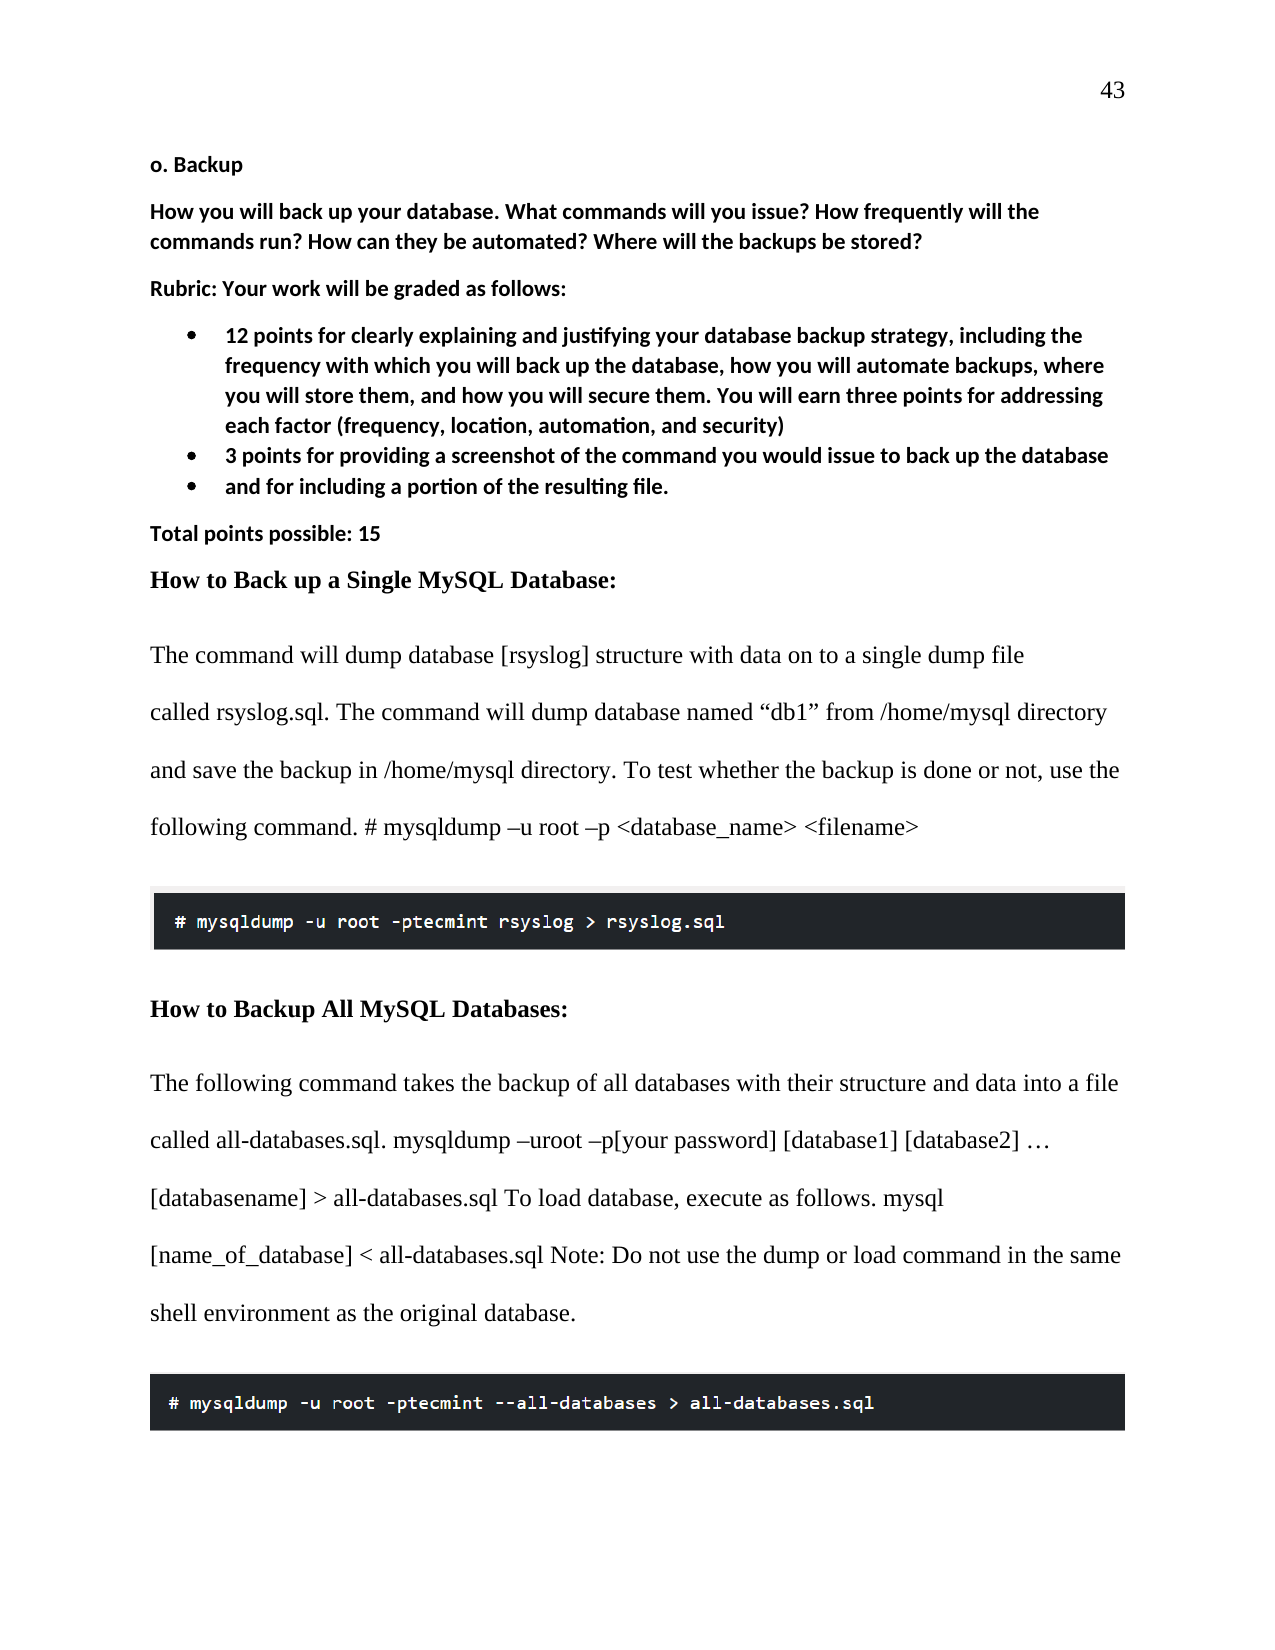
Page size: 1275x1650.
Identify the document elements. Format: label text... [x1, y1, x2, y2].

text How to Back up a Single MySQL Database: [150, 566, 1125, 594]
list 3 points for providing a screenshot of the command you would issue to back up the database [187, 442, 1125, 470]
picture [150, 1372, 1125, 1431]
text Rubric: Your work will be graded as follows: [150, 274, 1125, 302]
text The command will dump database [rsyslog] structure with data on to a single dump file called rsyslog.sql. The command will dump database named “db1” from /home/mysql directory and save the backup in /home/mysql directory. To test whether the backup is done or not, use the following command. # mysqldump –u root –p <database_name> <filename> [150, 640, 1125, 841]
list and for including a portion of the resulting file. [187, 472, 1125, 500]
text The following command takes the backup of all databases with their structure and data into a file called all-databases.sql. mysqldump –uroot –p[your password] [database1] [database2] … [databasename] > all-databases.sql To load database, execute as follows. mysql [name_of_database] < all-databases.sql Note: Do not use the dump or load command in the same shell environment as the original database. [150, 1068, 1125, 1327]
text o. Backup [150, 150, 1125, 178]
list 12 points for clearly explaining and justifying your database backup strategy, including the frequency with which you will back up the database, how you will automate backups, where you will store them, and how you will secure them. You will earn three points for addressing each factor (frequency, location, automation, and security) [187, 321, 1125, 439]
picture [150, 886, 1125, 950]
text Total points possible: 15 [150, 519, 1125, 547]
text How you will back up your database. What commands will you issue? How frequently will the commands run? How can they be automated? Where will the backups be stored? [150, 197, 1125, 255]
text How to Backup All MySQL Databases: [150, 994, 1125, 1023]
